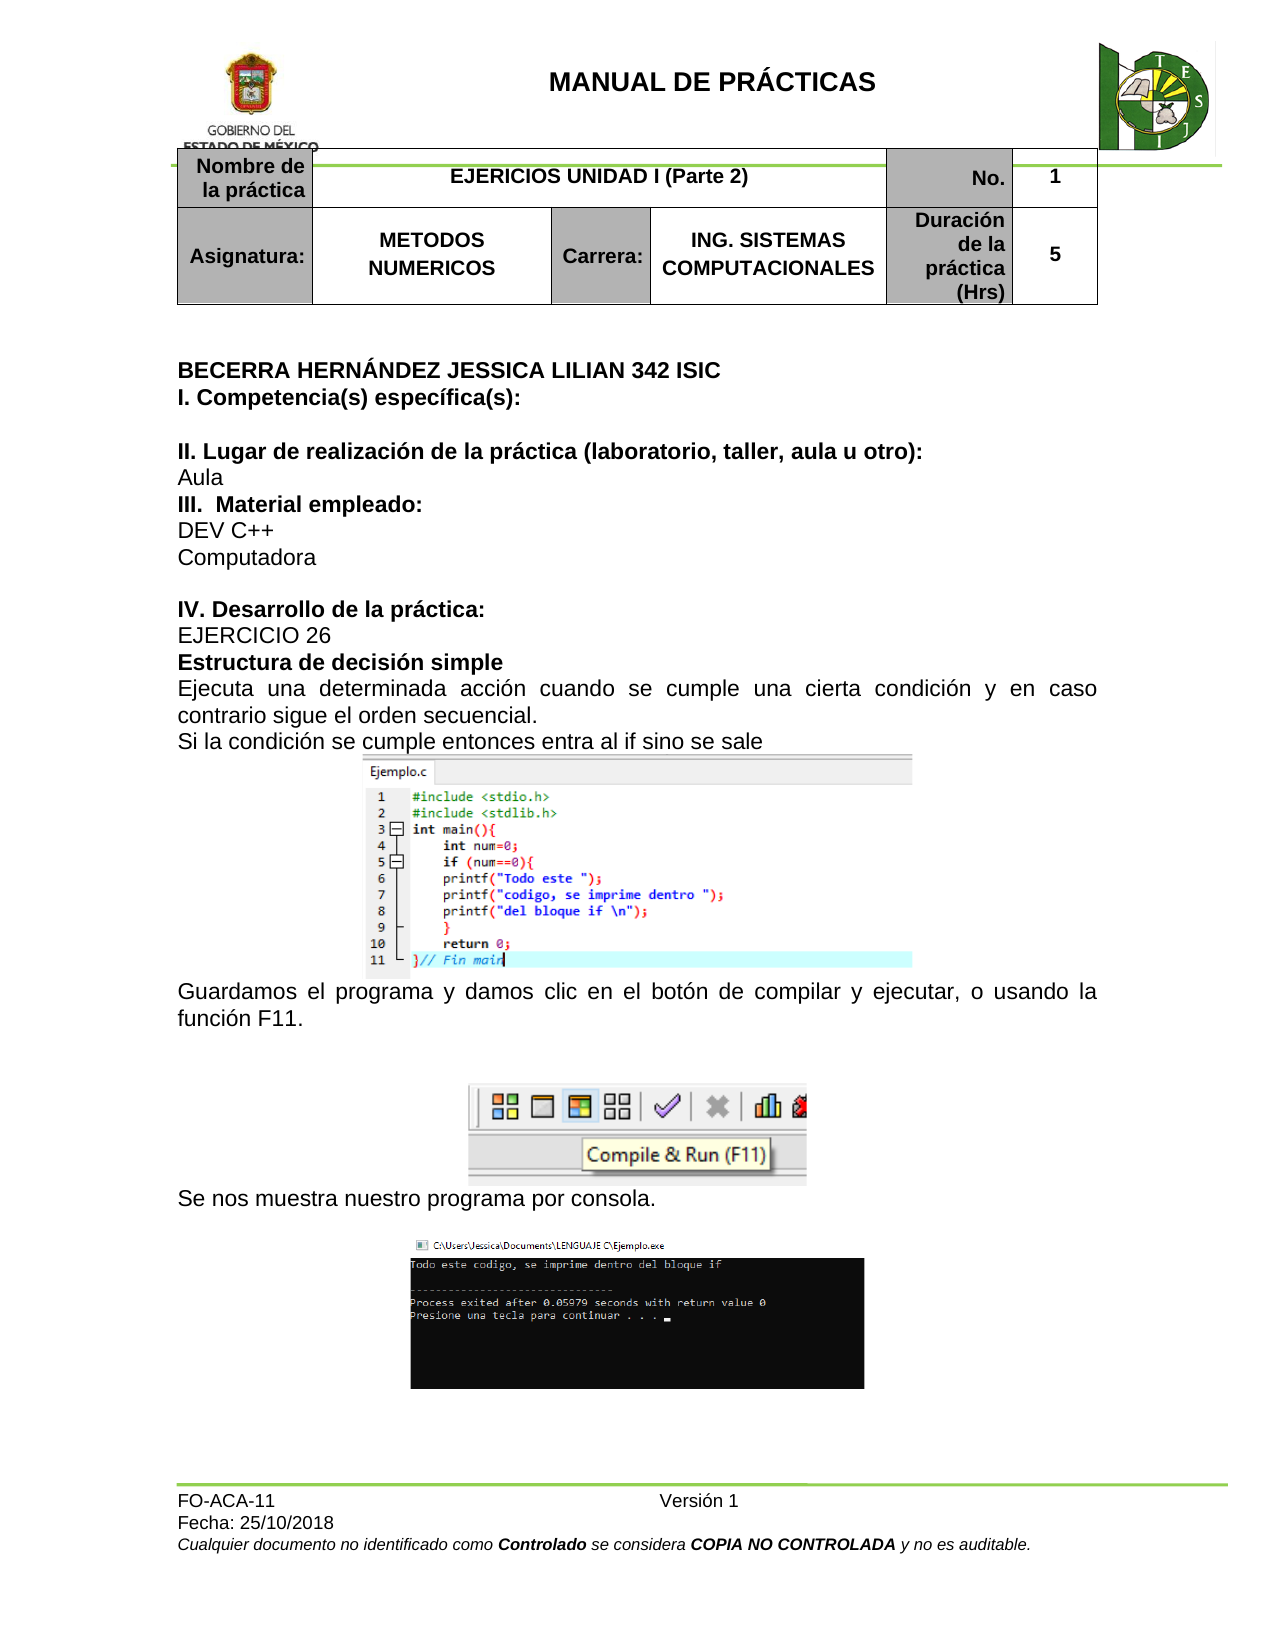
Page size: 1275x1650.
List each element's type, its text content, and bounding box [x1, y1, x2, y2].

text IV. Desarrollo de la práctica: [177, 596, 1098, 622]
picture [410, 1238, 865, 1389]
table_header 1 [1013, 149, 1097, 207]
text Computadora [177, 543, 1098, 570]
text Guardamos el programa y damos clic en el botón de compilar y ejecutar, o usando la función F11. [177, 978, 1098, 1031]
table_header No. [887, 149, 1012, 207]
table_cell METODOS NUMERICOS [313, 208, 551, 303]
table_cell Duración de la práctica (Hrs) [887, 208, 1012, 303]
text I. Competencia(s) específica(s): [177, 384, 1098, 410]
text BECERRA HERNÁNDEZ JESSICA LILIAN 342 ISIC [177, 357, 1098, 384]
picture [468, 1083, 807, 1186]
picture [362, 754, 913, 979]
text III. Material empleado: [177, 491, 1098, 517]
text Estructura de decisión simple [177, 649, 1098, 675]
table_header EJERICIOS UNIDAD I (Parte 2) [313, 149, 886, 207]
table_cell 5 [1013, 208, 1097, 303]
table_cell Asignatura: [178, 208, 312, 303]
table_cell Carrera: [552, 208, 650, 303]
text Si la condición se cumple entonces entra al if sino se sale [177, 728, 1098, 754]
text Se nos muestra nuestro programa por consola. [177, 1185, 1098, 1212]
picture [1097, 41, 1216, 157]
text EJERCICIO 26 [177, 622, 1098, 649]
text Aula [177, 464, 1098, 491]
text Ejecuta una determinada acción cuando se cumple una cierta condición y en caso contrario sigue el orden secuencial. [177, 675, 1098, 728]
table_cell ING. SISTEMAS COMPUTACIONALES [651, 208, 886, 303]
text II. Lugar de realización de la práctica (laboratorio, taller, aula u otro): [177, 438, 1098, 464]
text DEV C++ [177, 517, 1098, 543]
table_header Nombre de la práctica [178, 149, 312, 207]
picture [175, 42, 320, 161]
